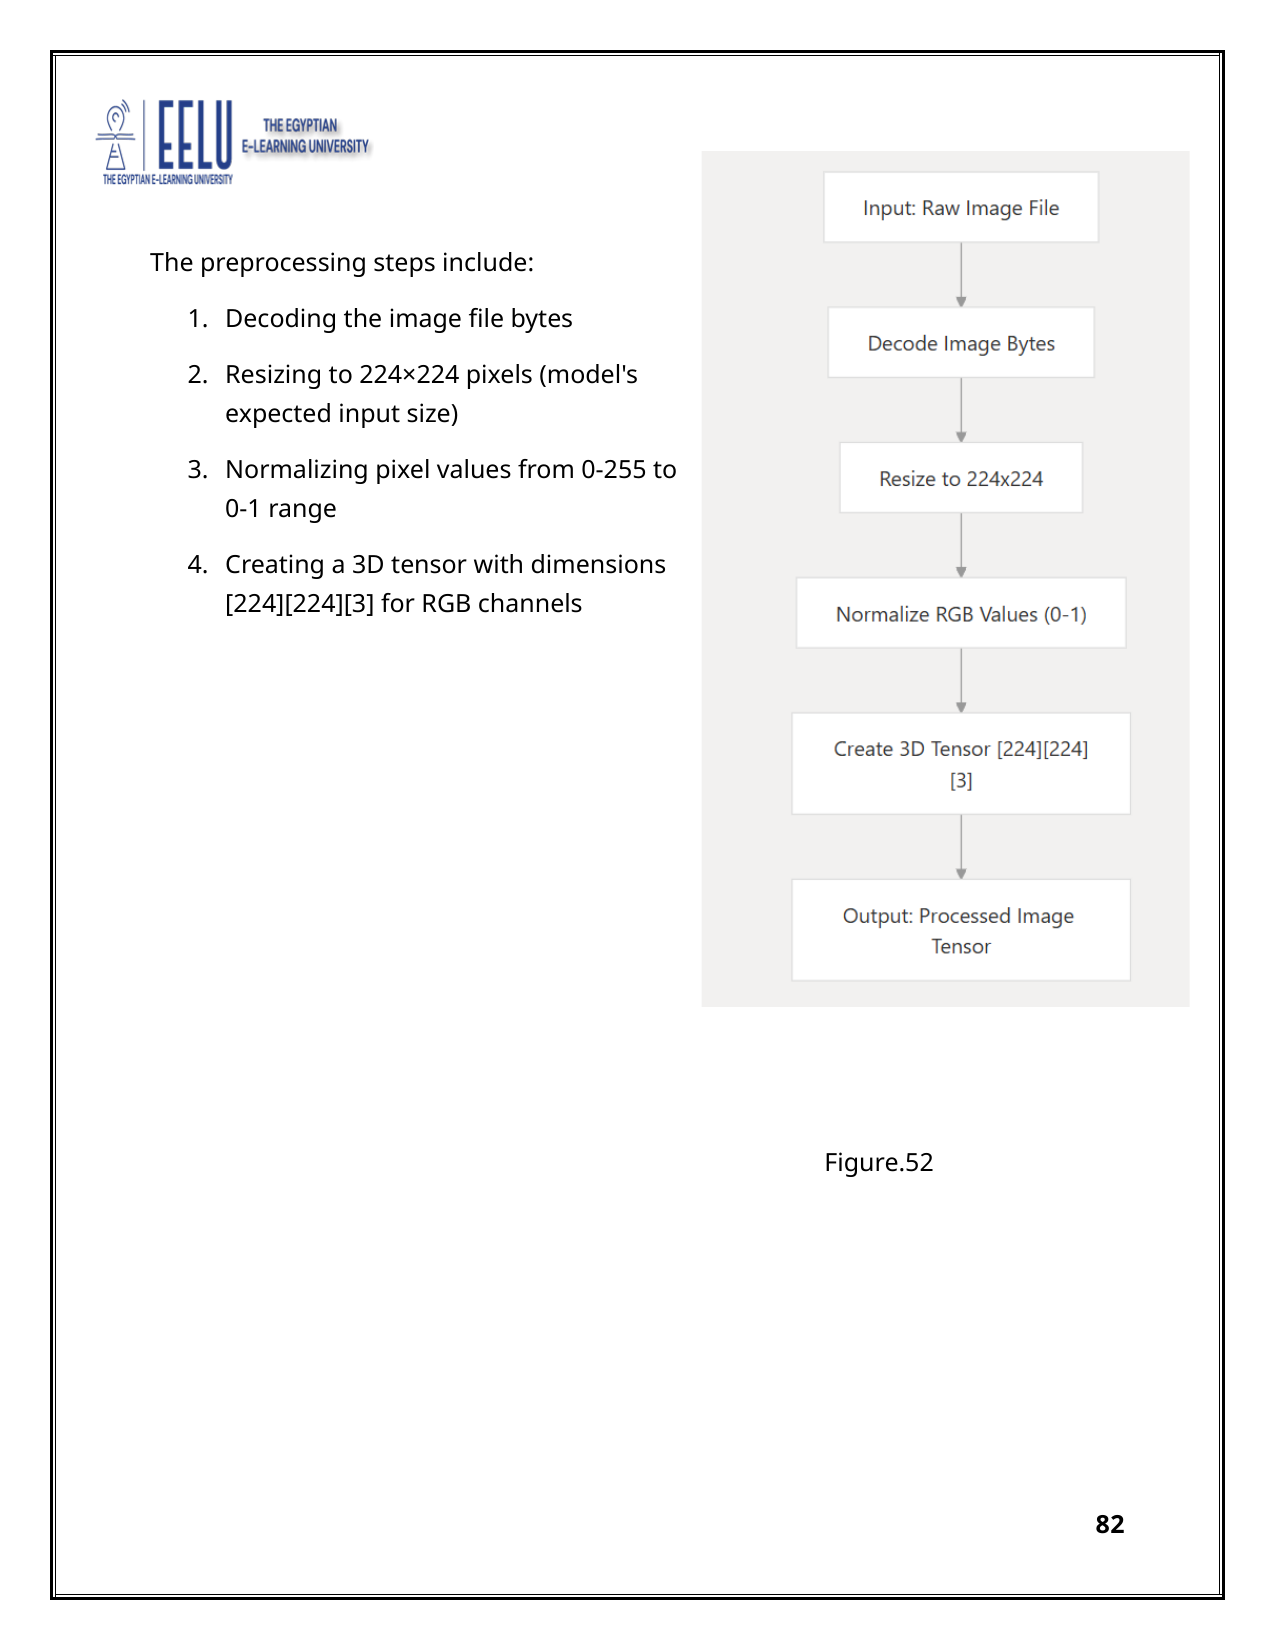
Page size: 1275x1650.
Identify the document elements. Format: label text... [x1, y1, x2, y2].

text The preprocessing steps include: [150, 245, 1125, 279]
picture [80, 75, 374, 188]
list Resizing to 224×224 pixels (model's expected input size) [187, 357, 1125, 430]
list Creating a 3D tensor with dimensions [224][224][3] for RGB channels [187, 547, 1125, 620]
text Figure.52 [150, 1144, 1125, 1178]
list Normalizing pixel values from 0-255 to 0-1 range [187, 452, 1125, 525]
picture [701, 151, 1190, 1007]
list Decoding the image file bytes [187, 301, 1125, 335]
